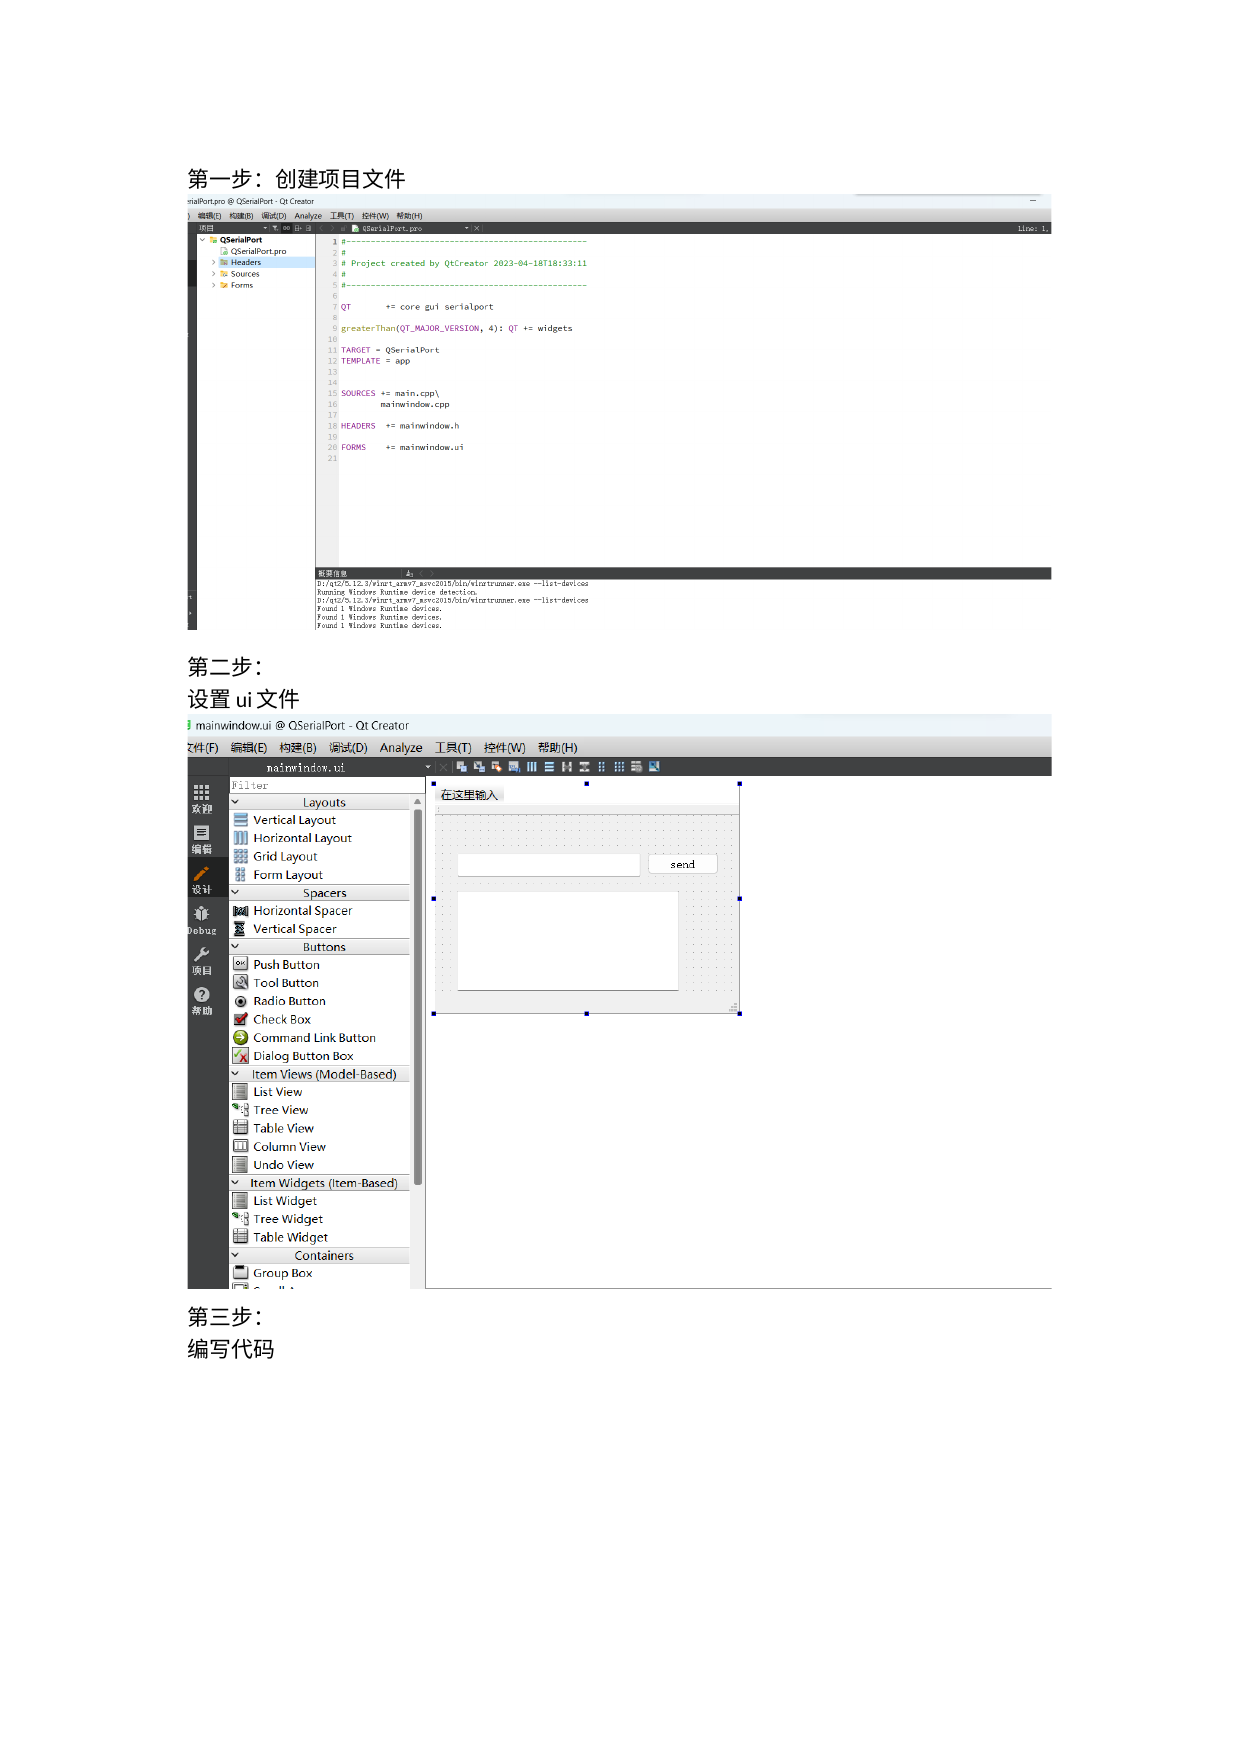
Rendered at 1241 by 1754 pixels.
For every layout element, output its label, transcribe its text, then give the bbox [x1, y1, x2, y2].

text 第二步： [187, 649, 1053, 682]
text 编写代码 [187, 1332, 1053, 1364]
text 第三步： [187, 1299, 1053, 1332]
text 设置ui文件 [187, 682, 1053, 714]
picture [187, 194, 1052, 630]
text 第一步：创建项目文件 [187, 162, 1053, 194]
picture [187, 714, 1052, 1289]
